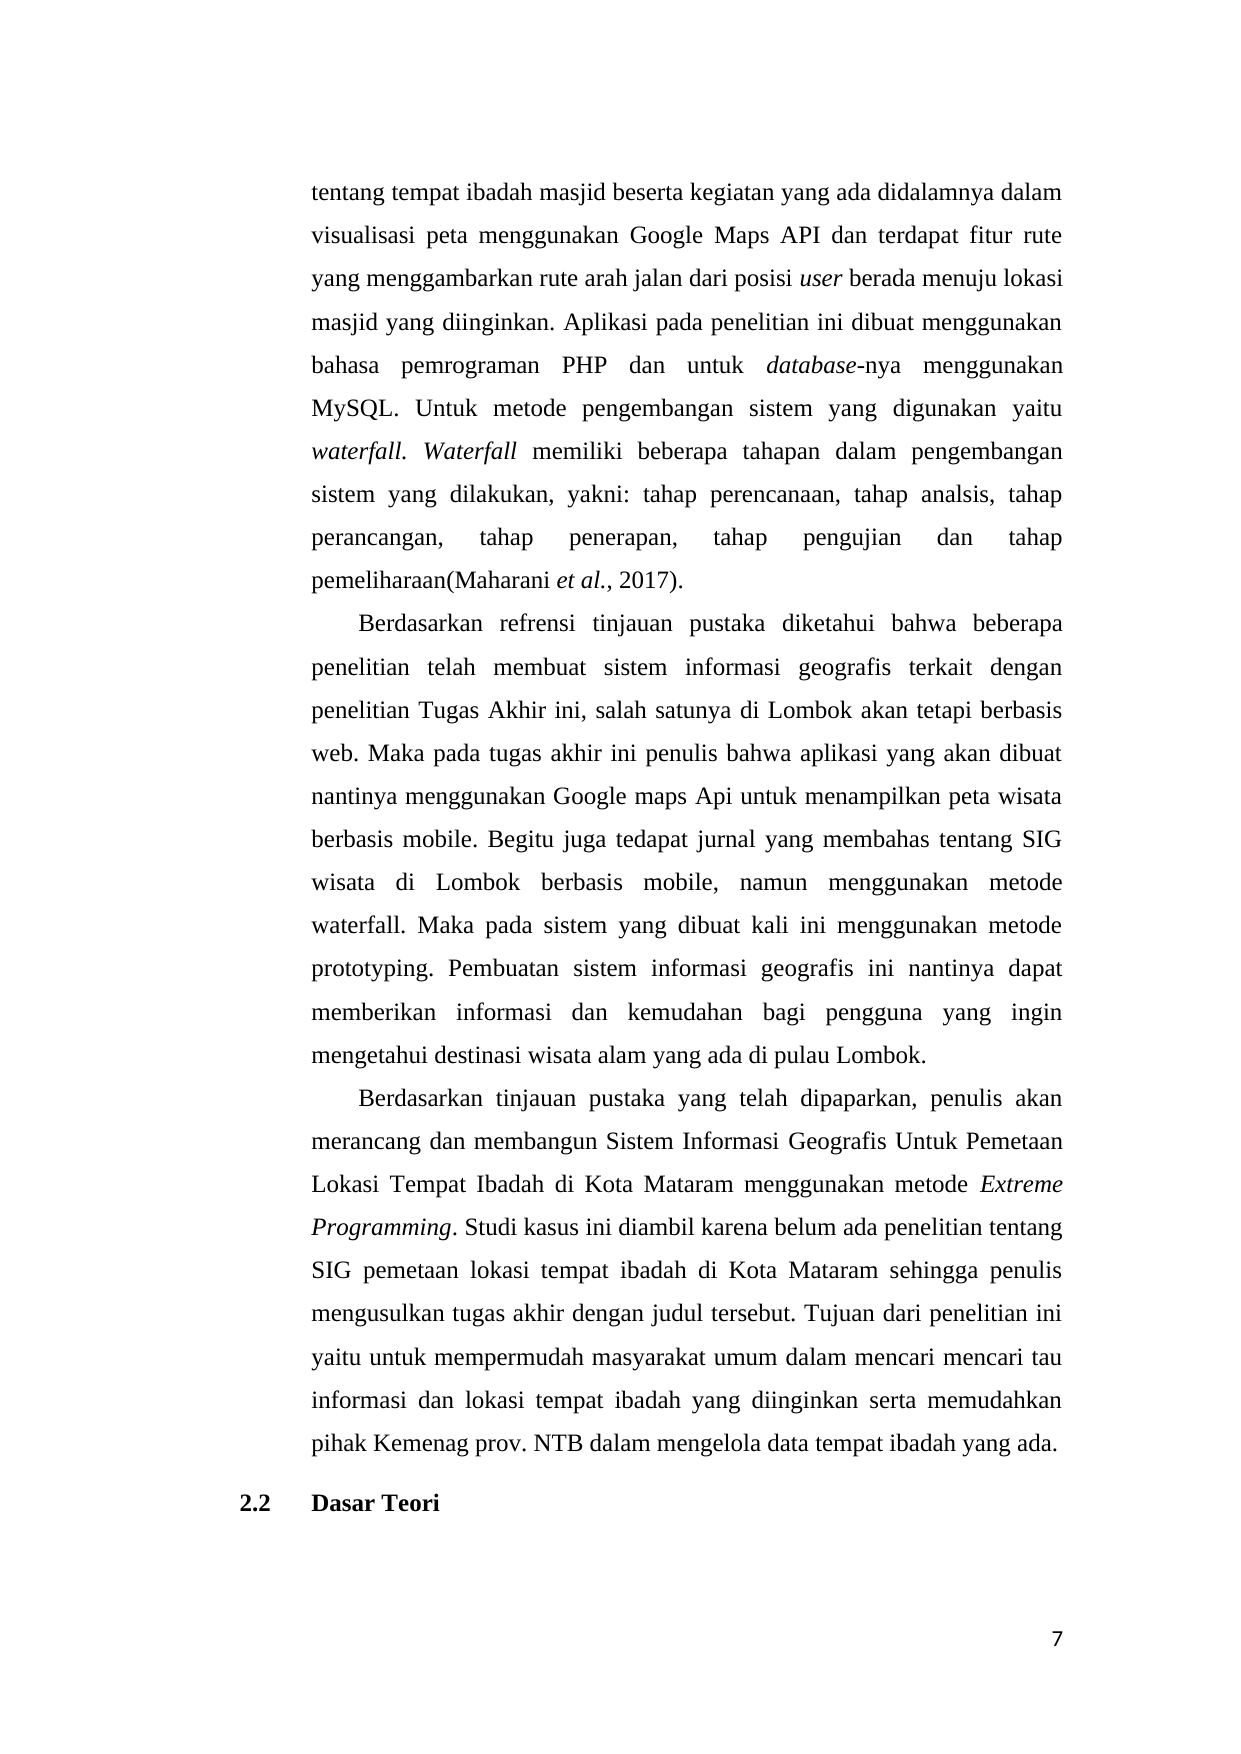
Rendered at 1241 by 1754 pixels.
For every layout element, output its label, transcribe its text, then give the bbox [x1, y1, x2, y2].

text Berdasarkan refrensi tinjauan pustaka diketahui bahwa beberapa penelitian telah membuat sistem informasi geografis terkait dengan penelitian Tugas Akhir ini, salah satunya di Lombok akan tetapi berbasis web. Maka pada tugas akhir ini penulis bahwa aplikasi yang akan dibuat nantinya menggunakan Google maps Api untuk menampilkan peta wisata berbasis mobile. Begitu juga tedapat jurnal yang membahas tentang SIG wisata di Lombok berbasis mobile, namun menggunakan metode waterfall. Maka pada sistem yang dibuat kali ini menggunakan metode prototyping. Pembuatan sistem informasi geografis ini nantinya dapat memberikan informasi dan kemudahan bagi pengguna yang ingin mengetahui destinasi wisata alam yang ada di pulau Lombok. [311, 608, 1063, 1068]
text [311, 177, 1063, 594]
subtitle Dasar Teori [239, 1488, 1063, 1517]
text Berdasarkan tinjauan pustaka yang telah dipaparkan, penulis akan merancang dan membangun Sistem Informasi Geografis Untuk Pemetaan Lokasi Tempat Ibadah di Kota Mataram menggunakan metode Extreme Programming. Studi kasus ini diambil karena belum ada penelitian tentang SIG pemetaan lokasi tempat ibadah di Kota Mataram sehingga penulis mengusulkan tugas akhir dengan judul tersebut. Tujuan dari penelitian ini yaitu untuk mempermudah masyarakat umum dalam mencari mencari tau informasi dan lokasi tempat ibadah yang diinginkan serta memudahkan pihak Kemenag prov. NTB dalam mengelola data tempat ibadah yang ada. [311, 1083, 1063, 1457]
